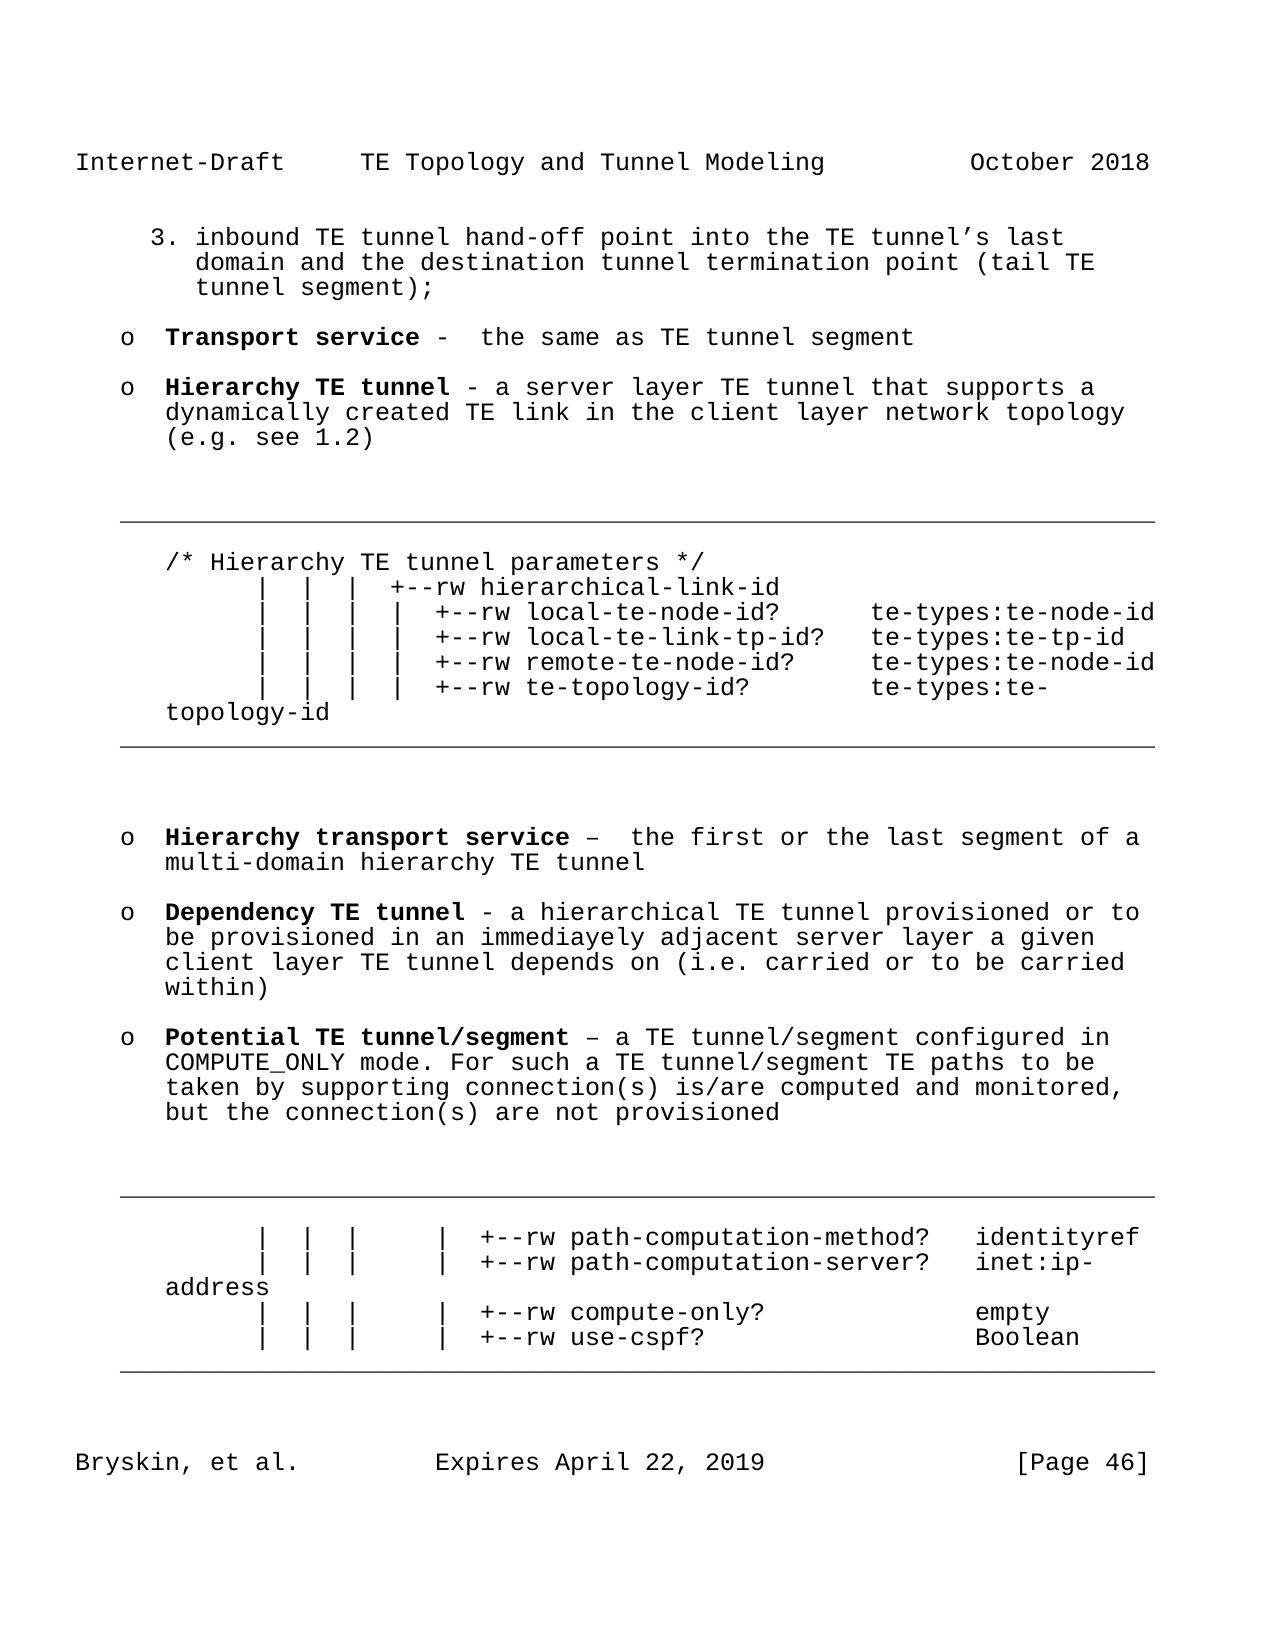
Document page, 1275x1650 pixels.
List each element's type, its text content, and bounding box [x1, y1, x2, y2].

text | | | | +--rw te-topology-id? te-types:te-topology-id [165, 675, 1158, 725]
list Dependency TE tunnel - a hierarchical TE tunnel provisioned or to be provisioned in an immediayely adjacent server layer a given client layer TE tunnel depends on (i.e. carried or to be carried within) [120, 900, 1158, 1000]
list Hierarchy transport service – the first or the last segment of a multi-domain hierarchy TE tunnel [120, 825, 1158, 875]
text | | | | +--rw compute-only? empty [165, 1300, 1158, 1325]
text | | | | +--rw use-cspf? Boolean [165, 1325, 1158, 1350]
list _____________________________________________________________________ [120, 1350, 1158, 1375]
list _____________________________________________________________________ [120, 1150, 1158, 1200]
text | | | | +--rw local-te-link-tp-id? te-types:te-tp-id [165, 625, 1158, 650]
text | | | +--rw hierarchical-link-id [165, 575, 1158, 600]
list Potential TE tunnel/segment – a TE tunnel/segment configured in COMPUTE_ONLY mode. For such a TE tunnel/segment TE paths to be taken by supporting connection(s) is/are computed and monitored, but the connection(s) are not provisioned [120, 1025, 1158, 1125]
text | | | | +--rw remote-te-node-id? te-types:te-node-id [165, 650, 1158, 675]
list Transport service - the same as TE tunnel segment [120, 325, 1158, 350]
list inbound TE tunnel hand-off point into the TE tunnel’s last domain and the destination tunnel termination point (tail TE tunnel segment); [150, 225, 1158, 300]
list _____________________________________________________________________ [120, 725, 1158, 750]
text | | | | +--rw path-computation-method? identityref [165, 1225, 1158, 1250]
text | | | | +--rw local-te-node-id? te-types:te-node-id [165, 600, 1158, 625]
text | | | | +--rw path-computation-server? inet:ip-address [165, 1250, 1158, 1300]
text /* Hierarchy TE tunnel parameters */ [165, 550, 1158, 575]
list Hierarchy TE tunnel - a server layer TE tunnel that supports a dynamically created TE link in the client layer network topology (e.g. see 1.2) [120, 375, 1158, 450]
list _____________________________________________________________________ [120, 500, 1158, 525]
